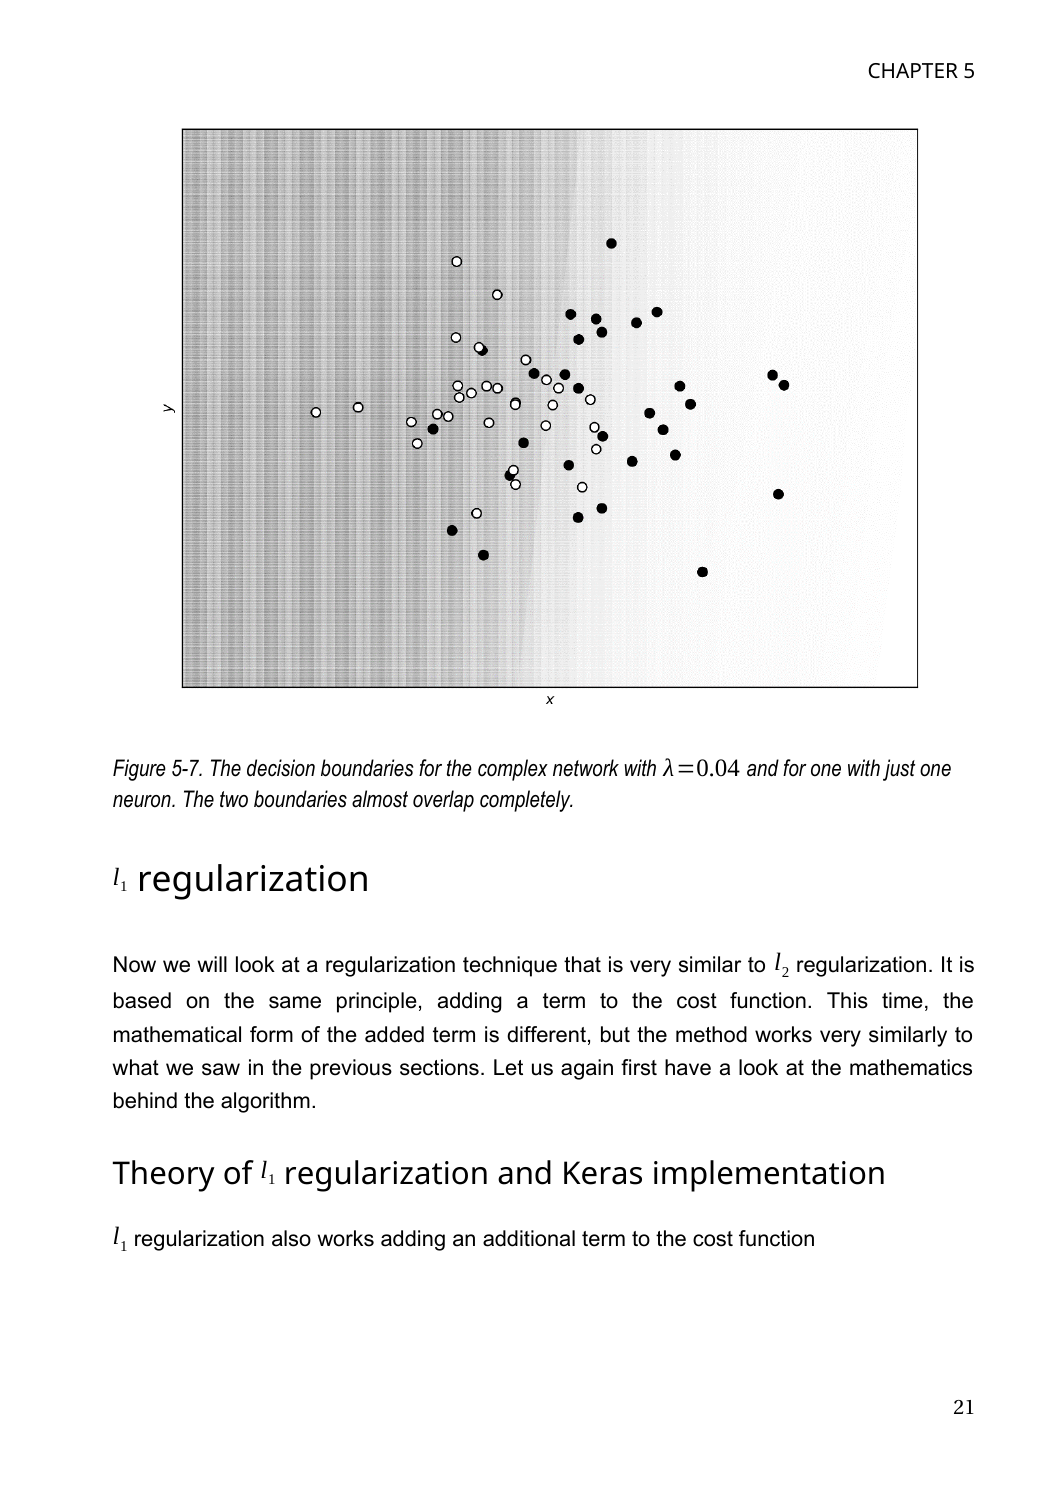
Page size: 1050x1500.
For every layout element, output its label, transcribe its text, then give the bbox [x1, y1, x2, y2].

picture [149, 112, 939, 713]
subtitle regularization [112, 853, 975, 904]
text Figure 5-7. The decision boundaries for the complex network with and for one with just one neuron. The two boundaries almost overlap completely. [112, 754, 975, 812]
text Now we will look at a regularization technique that is very similar to regularization. It is based on the same principle, adding a term to the cost function. This time, the mathematical form of the added term is different, but the method works very similarly to what we saw in the previous sections. Let us again first have a look at the mathematics behind the algorithm. [112, 947, 975, 1114]
text regularization also works adding an additional term to the cost function [112, 1221, 975, 1254]
subtitle Theory of regularization and Keras implementation [112, 1151, 975, 1194]
